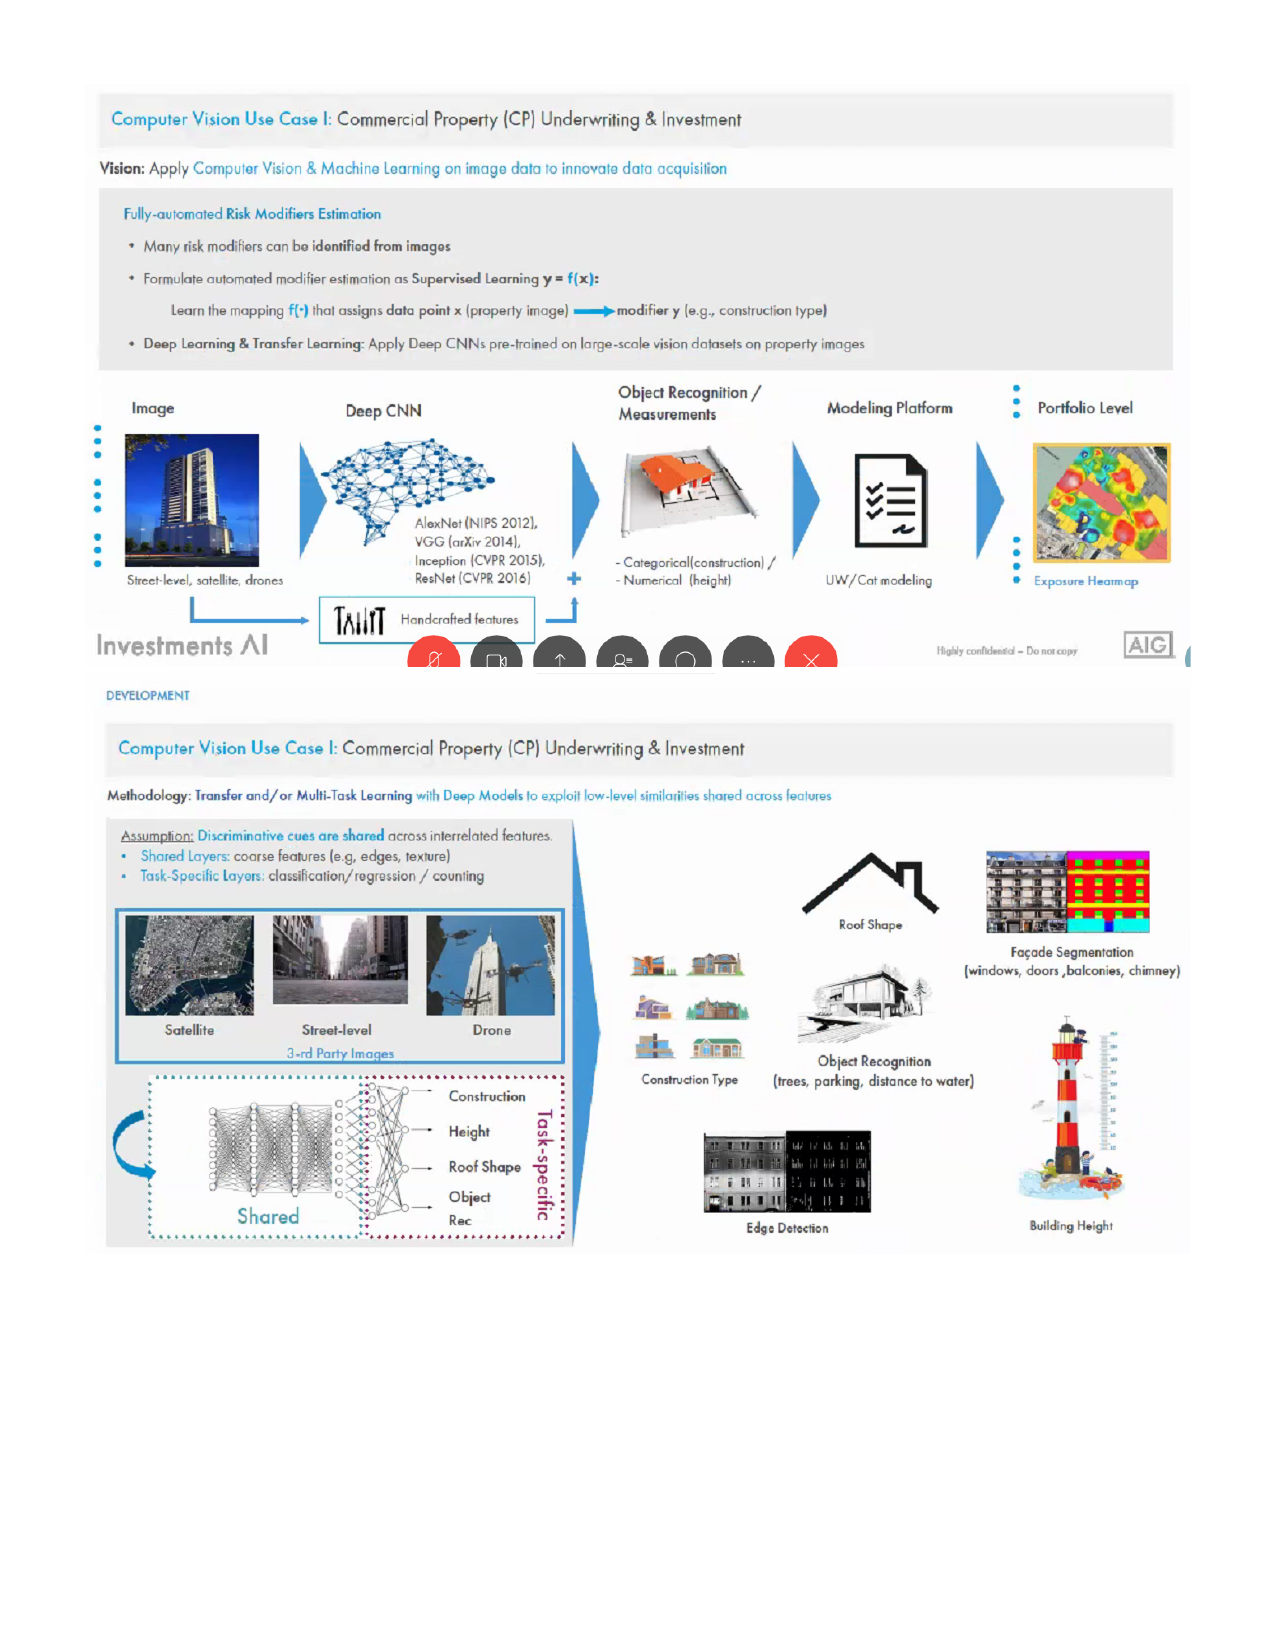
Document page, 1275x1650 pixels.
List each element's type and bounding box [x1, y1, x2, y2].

picture [84, 673, 1191, 1254]
picture [84, 84, 1191, 667]
